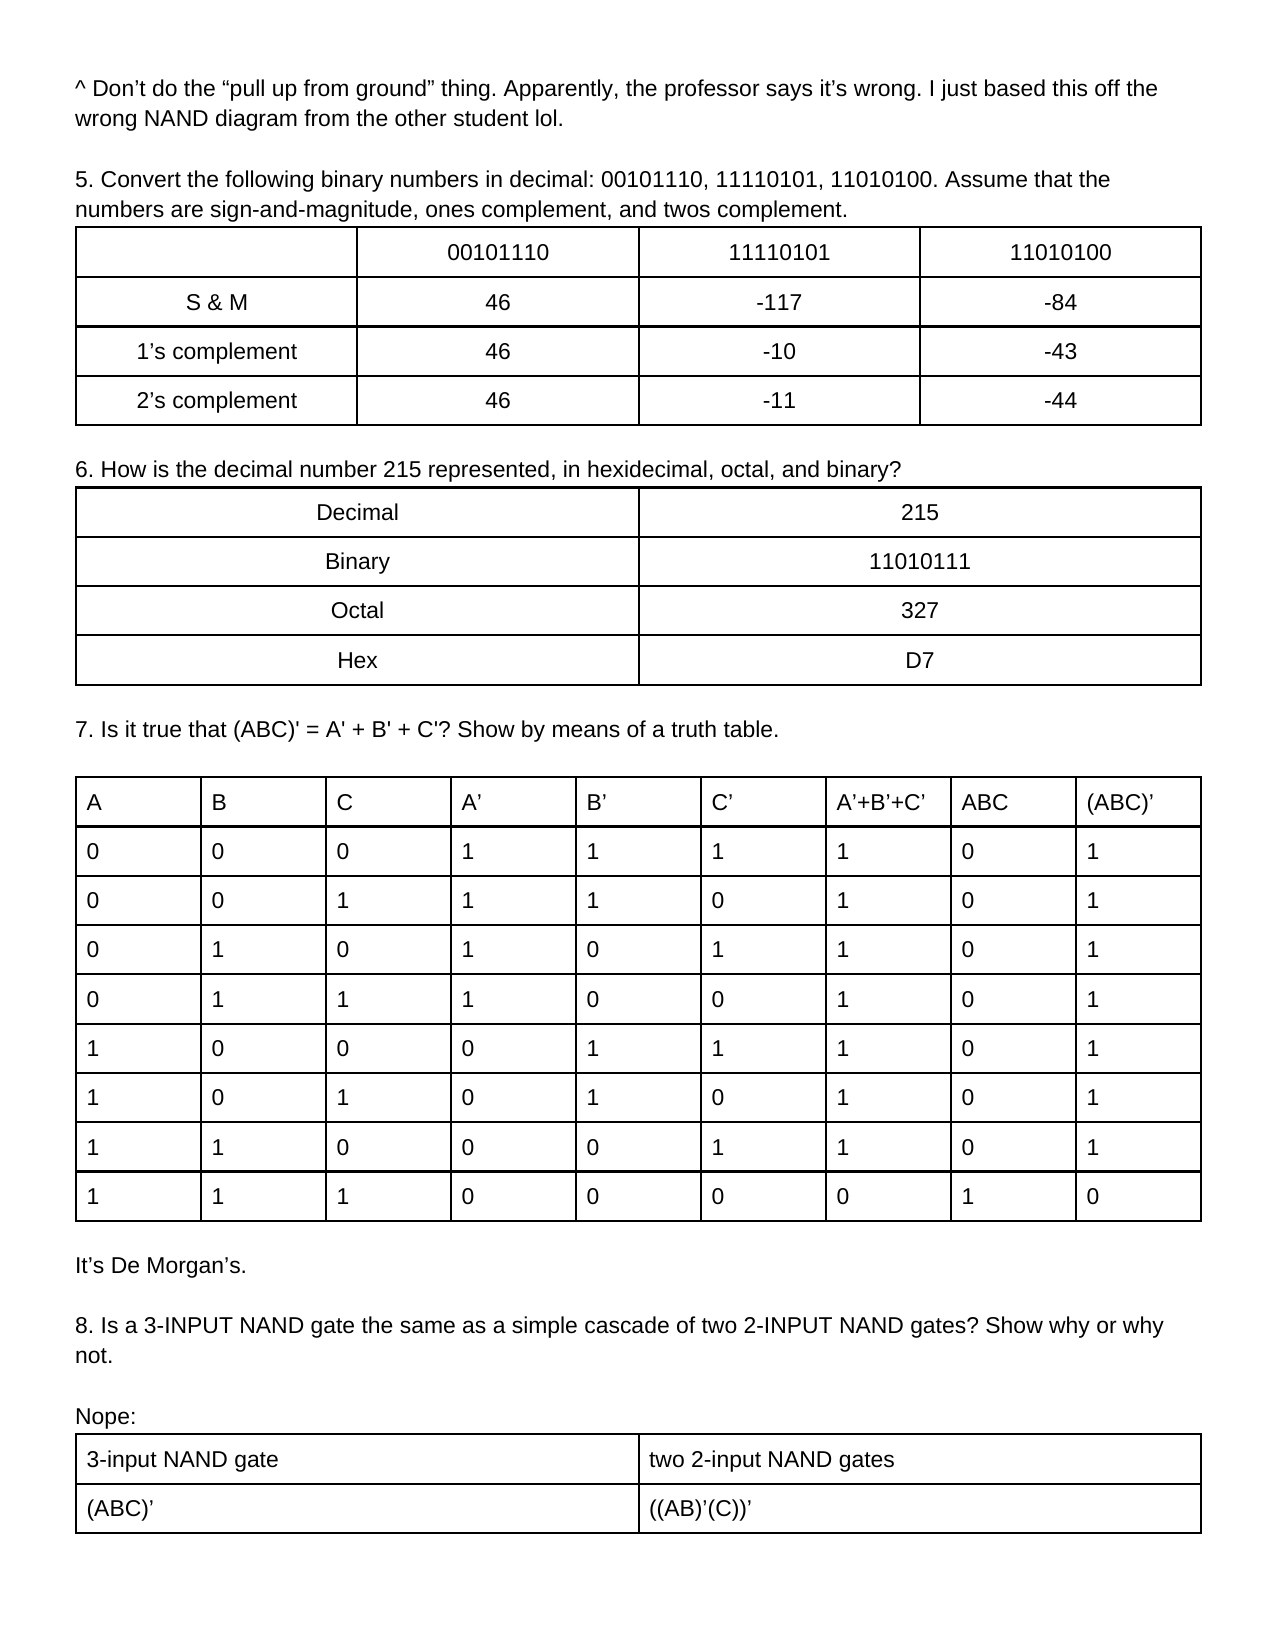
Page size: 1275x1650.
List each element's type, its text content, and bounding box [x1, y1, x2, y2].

table_cell -11 [640, 377, 919, 424]
table_cell 0 [702, 1173, 825, 1219]
table_cell 0 [952, 877, 1075, 924]
table_cell 1 [827, 926, 950, 973]
table_cell 0 [77, 828, 200, 875]
text 6. How is the decimal number 215 represented, in hexidecimal, octal, and binary? [75, 456, 1200, 482]
table_cell -117 [640, 278, 919, 325]
table_cell 0 [452, 1074, 575, 1121]
table_cell -10 [640, 328, 919, 374]
table_cell 1 [202, 926, 325, 973]
table_cell 0 [77, 975, 200, 1022]
table_cell D7 [640, 636, 1200, 683]
table_cell 1 [1077, 1123, 1200, 1170]
table_cell 1 [827, 1025, 950, 1072]
table_cell 1 [577, 877, 700, 924]
table_cell 0 [952, 1074, 1075, 1121]
table_cell 0 [577, 1173, 700, 1219]
table_cell 46 [358, 377, 638, 424]
table_cell 1 [702, 1025, 825, 1072]
table_cell 1 [327, 877, 450, 924]
table_cell 1 [827, 1074, 950, 1121]
table_cell 1 [577, 1025, 700, 1072]
table_header 3-input NAND gate [77, 1435, 638, 1482]
table_cell 0 [327, 926, 450, 973]
table_cell 1 [827, 1123, 950, 1170]
table_header A’+B’+C’ [827, 778, 950, 825]
table_cell 1 [702, 828, 825, 875]
table_cell 1 [827, 975, 950, 1022]
table_cell 0 [202, 877, 325, 924]
table_cell 0 [1077, 1173, 1200, 1219]
table_cell 1 [202, 975, 325, 1022]
table_cell 0 [952, 1123, 1075, 1170]
table_cell 0 [702, 1074, 825, 1121]
table_cell 0 [952, 926, 1075, 973]
table_cell 0 [77, 926, 200, 973]
table_cell 1 [452, 877, 575, 924]
table_cell 46 [358, 278, 638, 325]
table_header A [77, 778, 200, 825]
table_cell 1 [77, 1025, 200, 1072]
table_cell 0 [452, 1123, 575, 1170]
table_cell -44 [921, 377, 1200, 424]
table_cell 1 [77, 1173, 200, 1219]
table_cell 0 [952, 975, 1075, 1022]
table_cell -43 [921, 328, 1200, 374]
table_header 00101110 [358, 228, 638, 276]
table_header [77, 228, 356, 276]
table_cell 0 [452, 1173, 575, 1219]
table_header 11110101 [640, 228, 919, 276]
text Nope: [75, 1403, 1200, 1429]
table_cell 1 [577, 828, 700, 875]
table_cell Octal [77, 587, 638, 634]
table_cell S & M [77, 278, 356, 325]
table_header A’ [452, 778, 575, 825]
table_header C’ [702, 778, 825, 825]
table_cell -84 [921, 278, 1200, 325]
table_cell ((AB)’(C))’ [640, 1485, 1200, 1532]
table_header ABC [952, 778, 1075, 825]
table_header C [327, 778, 450, 825]
table_cell 327 [640, 587, 1200, 634]
table_cell Hex [77, 636, 638, 683]
table_cell 1 [1077, 1074, 1200, 1121]
table_cell 46 [358, 328, 638, 374]
table_cell 11010111 [640, 538, 1200, 585]
table_cell 0 [202, 828, 325, 875]
table_cell 1 [202, 1123, 325, 1170]
table_header (ABC)’ [1077, 778, 1200, 825]
table_header Decimal [77, 489, 638, 536]
table_cell 1 [702, 1123, 825, 1170]
table_cell 2’s complement [77, 377, 356, 424]
table_cell 0 [952, 828, 1075, 875]
table_cell 1 [1077, 877, 1200, 924]
table_cell 0 [702, 975, 825, 1022]
table_header 11010100 [921, 228, 1200, 276]
table_cell (ABC)’ [77, 1485, 638, 1532]
table_cell 1’s complement [77, 328, 356, 374]
table_cell 1 [77, 1123, 200, 1170]
table_cell 1 [327, 1074, 450, 1121]
table_cell 0 [952, 1025, 1075, 1072]
table_cell 0 [202, 1074, 325, 1121]
table_cell 0 [702, 877, 825, 924]
text 8. Is a 3-INPUT NAND gate the same as a simple cascade of two 2-INPUT NAND gates? Show why or why not. [75, 1312, 1200, 1369]
table_cell 1 [952, 1173, 1075, 1219]
table_cell 0 [827, 1173, 950, 1219]
table_header B [202, 778, 325, 825]
text It’s De Morgan’s. [75, 1252, 1200, 1278]
table_cell 1 [577, 1074, 700, 1121]
table_cell 1 [327, 975, 450, 1022]
table_cell 0 [327, 828, 450, 875]
text ^ Don’t do the “pull up from ground” thing. Apparently, the professor says it’s wrong. I just based this off the wrong NAND diagram from the other student lol. [75, 75, 1200, 132]
table_cell 1 [1077, 828, 1200, 875]
table_cell 1 [702, 926, 825, 973]
table_cell 1 [77, 1074, 200, 1121]
table_cell 1 [327, 1173, 450, 1219]
table_cell 1 [827, 877, 950, 924]
table_header two 2-input NAND gates [640, 1435, 1200, 1482]
table_cell 0 [77, 877, 200, 924]
table_cell 1 [827, 828, 950, 875]
table_cell 0 [577, 975, 700, 1022]
table_cell Binary [77, 538, 638, 585]
text 5. Convert the following binary numbers in decimal: 00101110, 11110101, 11010100. Assume that the numbers are sign-and-magnitude, ones complement, and twos complement. [75, 166, 1200, 222]
table_header 215 [640, 489, 1200, 536]
table_cell 0 [577, 1123, 700, 1170]
table_cell 0 [577, 926, 700, 973]
table_cell 1 [202, 1173, 325, 1219]
table_cell 0 [327, 1025, 450, 1072]
table_cell 0 [452, 1025, 575, 1072]
table_cell 0 [202, 1025, 325, 1072]
table_header B’ [577, 778, 700, 825]
text 7. Is it true that (ABC)' = A' + B' + C'? Show by means of a truth table. [75, 716, 1200, 742]
table_cell 1 [1077, 975, 1200, 1022]
table_cell 1 [1077, 926, 1200, 973]
table_cell 0 [327, 1123, 450, 1170]
table_cell 1 [452, 828, 575, 875]
table_cell 1 [1077, 1025, 1200, 1072]
table_cell 1 [452, 926, 575, 973]
table_cell 1 [452, 975, 575, 1022]
